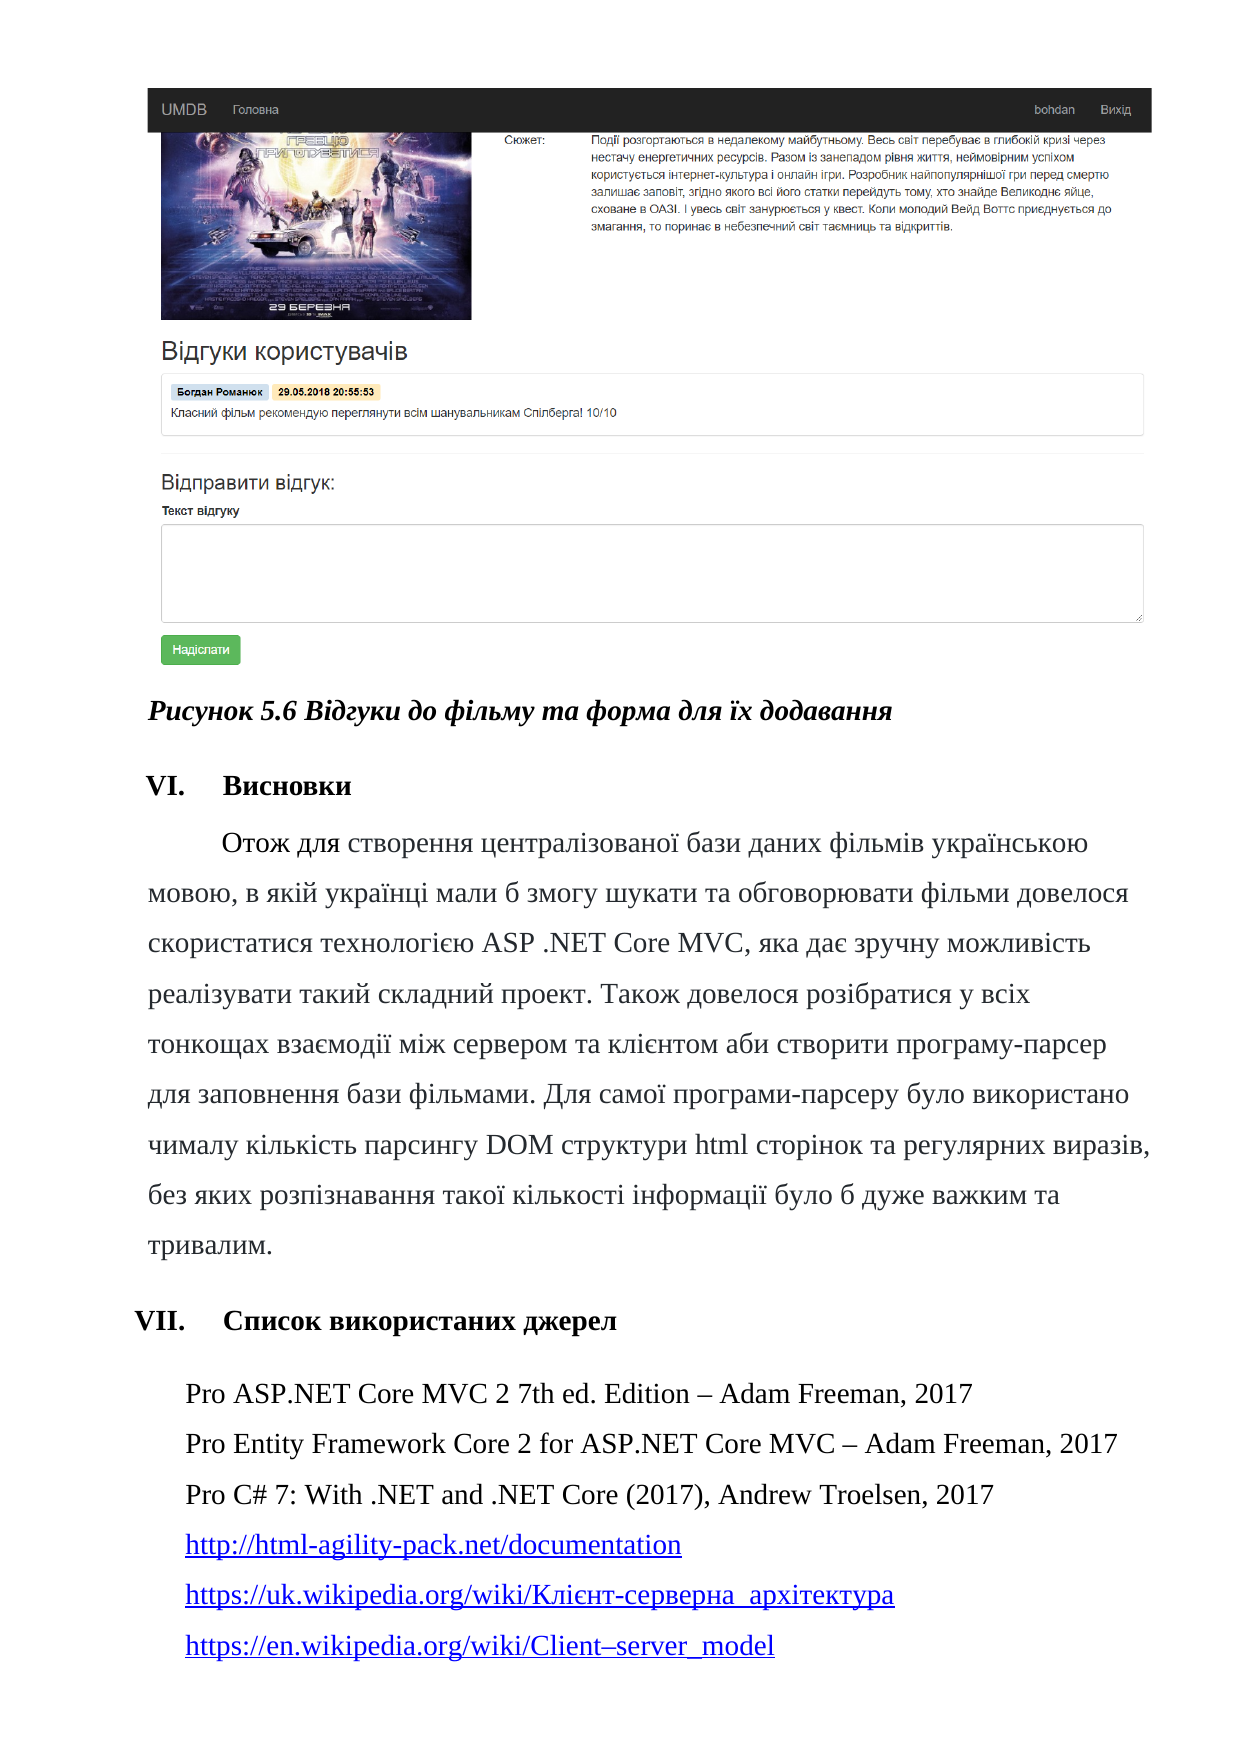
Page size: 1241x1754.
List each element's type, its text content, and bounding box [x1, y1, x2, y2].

text Рисунок 5.6 Відгуки до фільму та форма для їх додавання [148, 693, 1152, 727]
text http://html-agility-pack.net/documentation [185, 1527, 1152, 1561]
text https://uk.wikipedia.org/wiki/Клієнт-серверна_архітектура [185, 1577, 1152, 1611]
picture [147, 88, 1152, 677]
text Отож для створення централізованої бази даних фільмів українською мовою, в якій українці мали б змогу шукати та обговорювати фільми довелося скористатися технологією ASP .NET Core MVC, яка дає зручну можливість реалізувати такий складний проект. Також довелося розібратися у всіх тонкощах взаємодії між сервером та клієнтом аби створити програму-парсер для заповнення бази фільмами. Для самої програми-парсеру було використано чималу кількість парсингу DOM структури html сторінок та регулярних виразів, без яких розпізнавання такої кількості інформації було б дуже важким та тривалим. [148, 825, 1152, 1261]
subtitle Список використаних джерел [185, 1303, 1152, 1336]
text Pro C# 7: With .NET and .NET Core (2017), Andrew Troelsen, 2017 [185, 1477, 1152, 1510]
text Pro ASP.NET Core MVC 2 7th ed. Edition – Adam Freeman, 2017 [185, 1376, 1152, 1410]
text Pro Entity Framework Core 2 for ASP.NET Core MVC – Adam Freeman, 2017 [185, 1426, 1152, 1460]
subtitle Висновки [185, 768, 1152, 802]
text https://en.wikipedia.org/wiki/Client–server_model [185, 1628, 1152, 1661]
